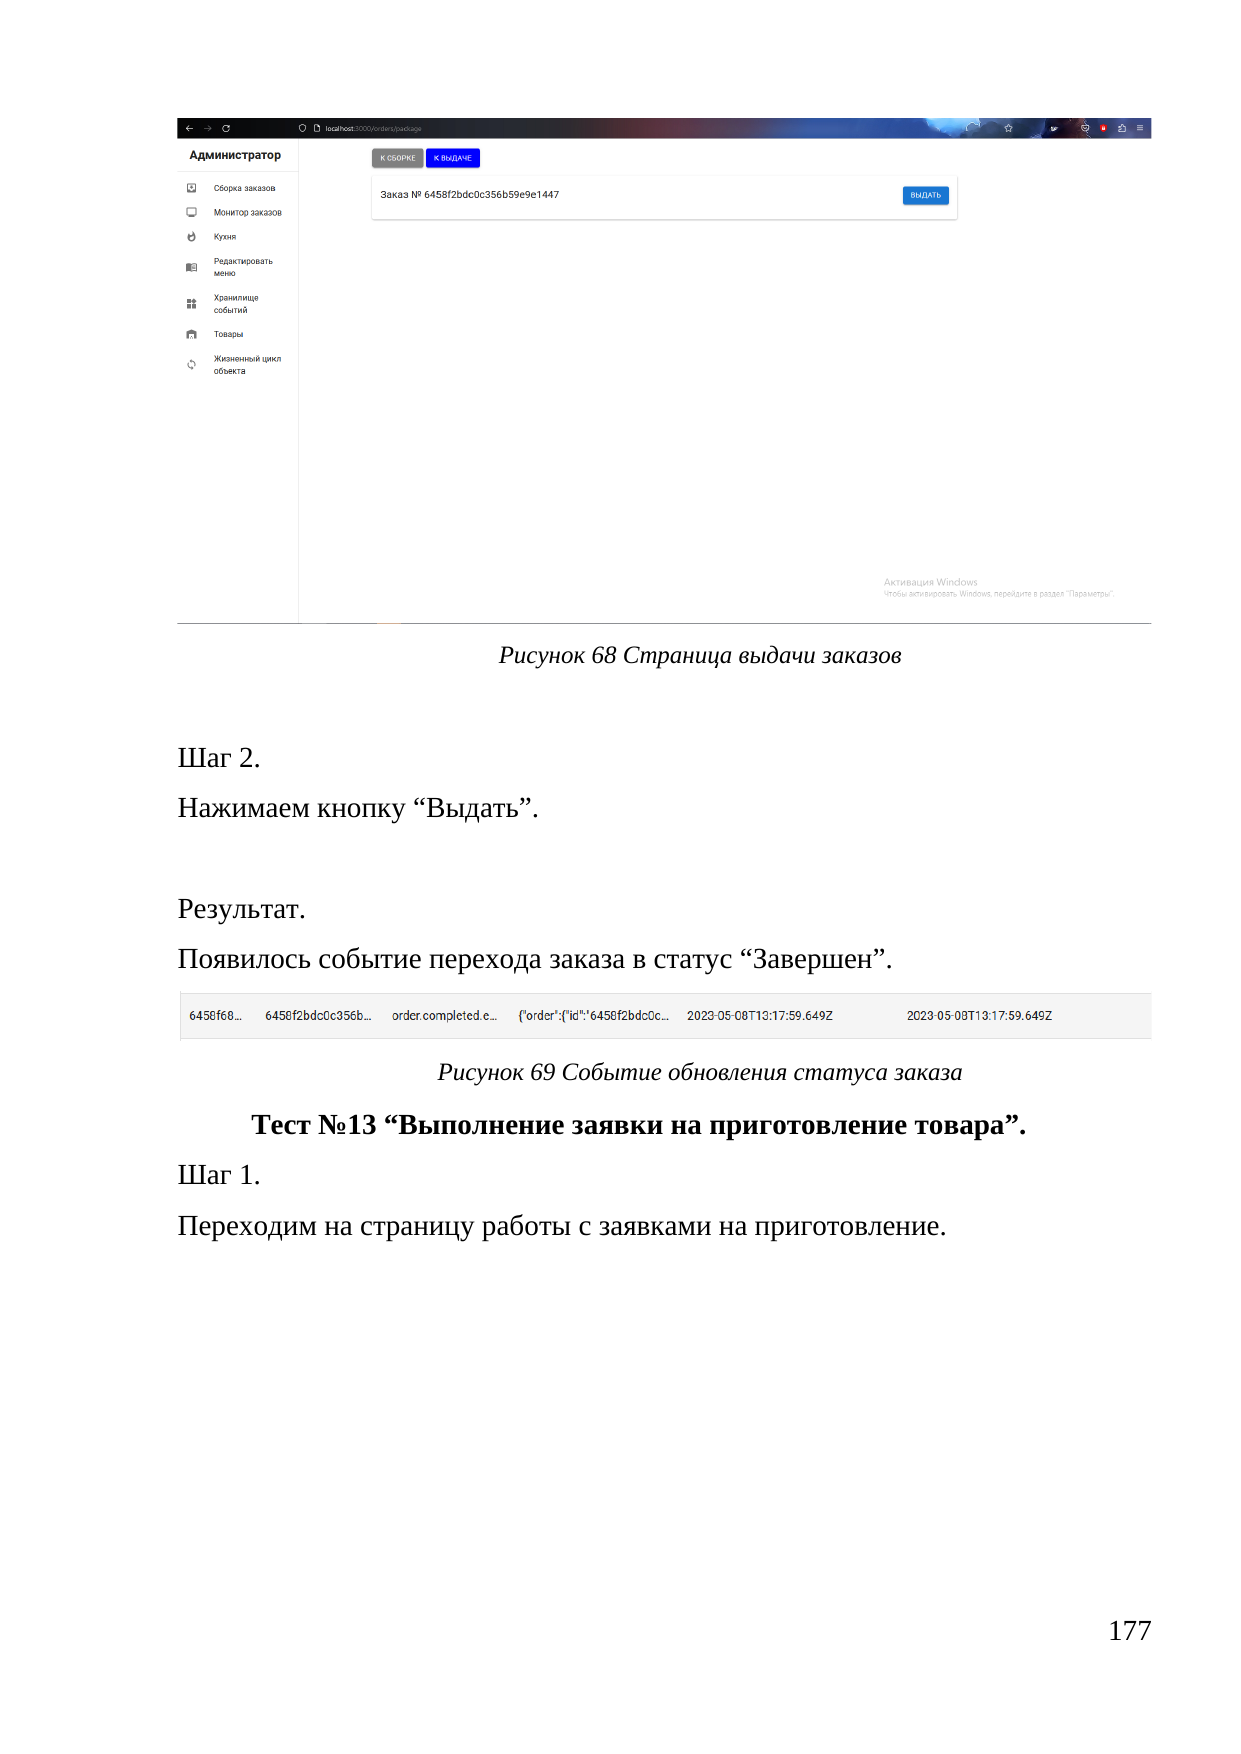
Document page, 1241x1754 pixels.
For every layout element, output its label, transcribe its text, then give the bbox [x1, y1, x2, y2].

picture [177, 118, 1152, 624]
picture [177, 991, 1152, 1041]
text Шаг 2. [177, 740, 1152, 774]
text Шаг 1. [177, 1157, 1152, 1191]
text Переходим на страницу работы с заявками на приготовление. [177, 1208, 1152, 1241]
text Результат. [177, 891, 1152, 925]
subtitle Тест №13 “Выполнение заявки на приготовление товара”. [177, 1107, 1152, 1141]
text Появилось событие перехода заказа в статус “Завершен”. [177, 941, 1152, 975]
text Нажимаем кнопку “Выдать”. [177, 791, 1152, 824]
